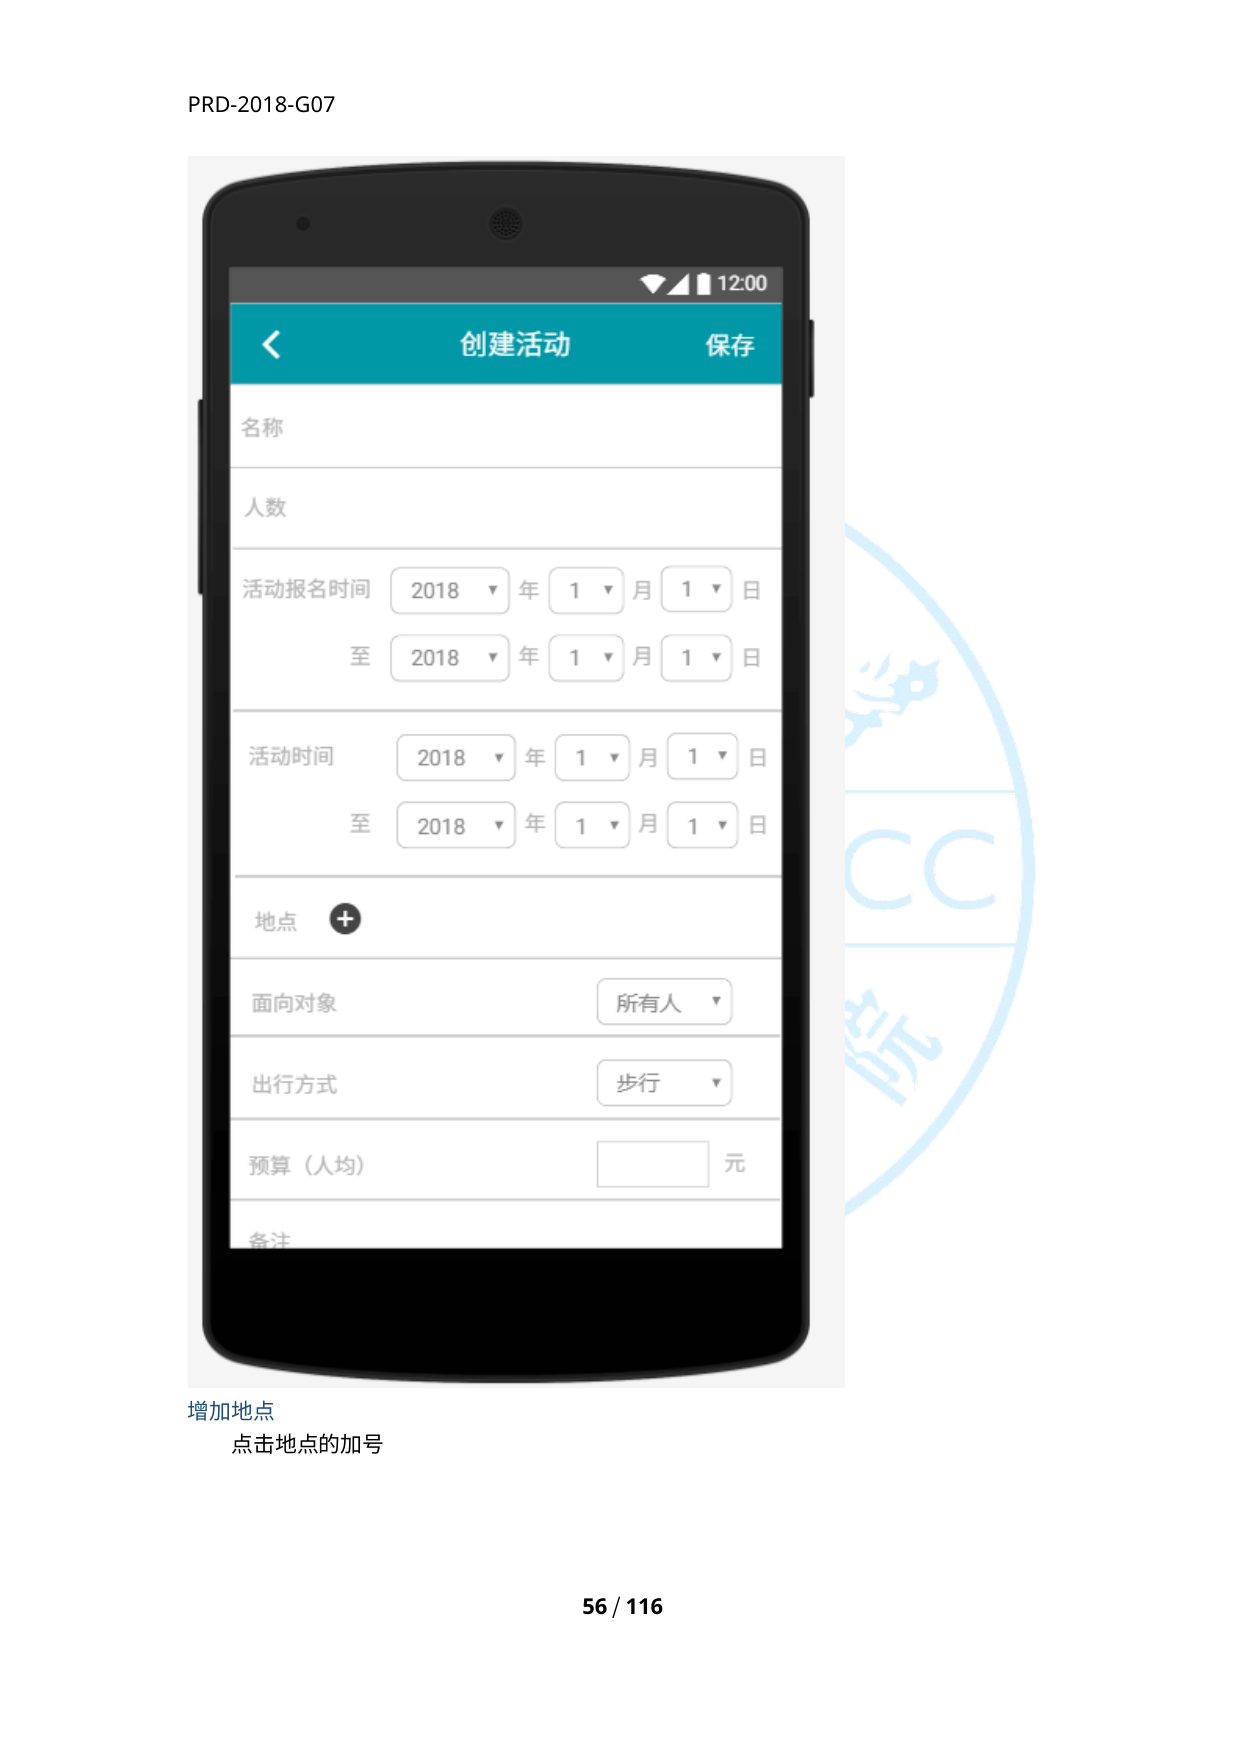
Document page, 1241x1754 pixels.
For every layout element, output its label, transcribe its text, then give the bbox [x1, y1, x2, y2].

picture [187, 156, 846, 1388]
subtitle 增加地点 [187, 1394, 1053, 1426]
text 点击地点的加号 [187, 1426, 1053, 1459]
